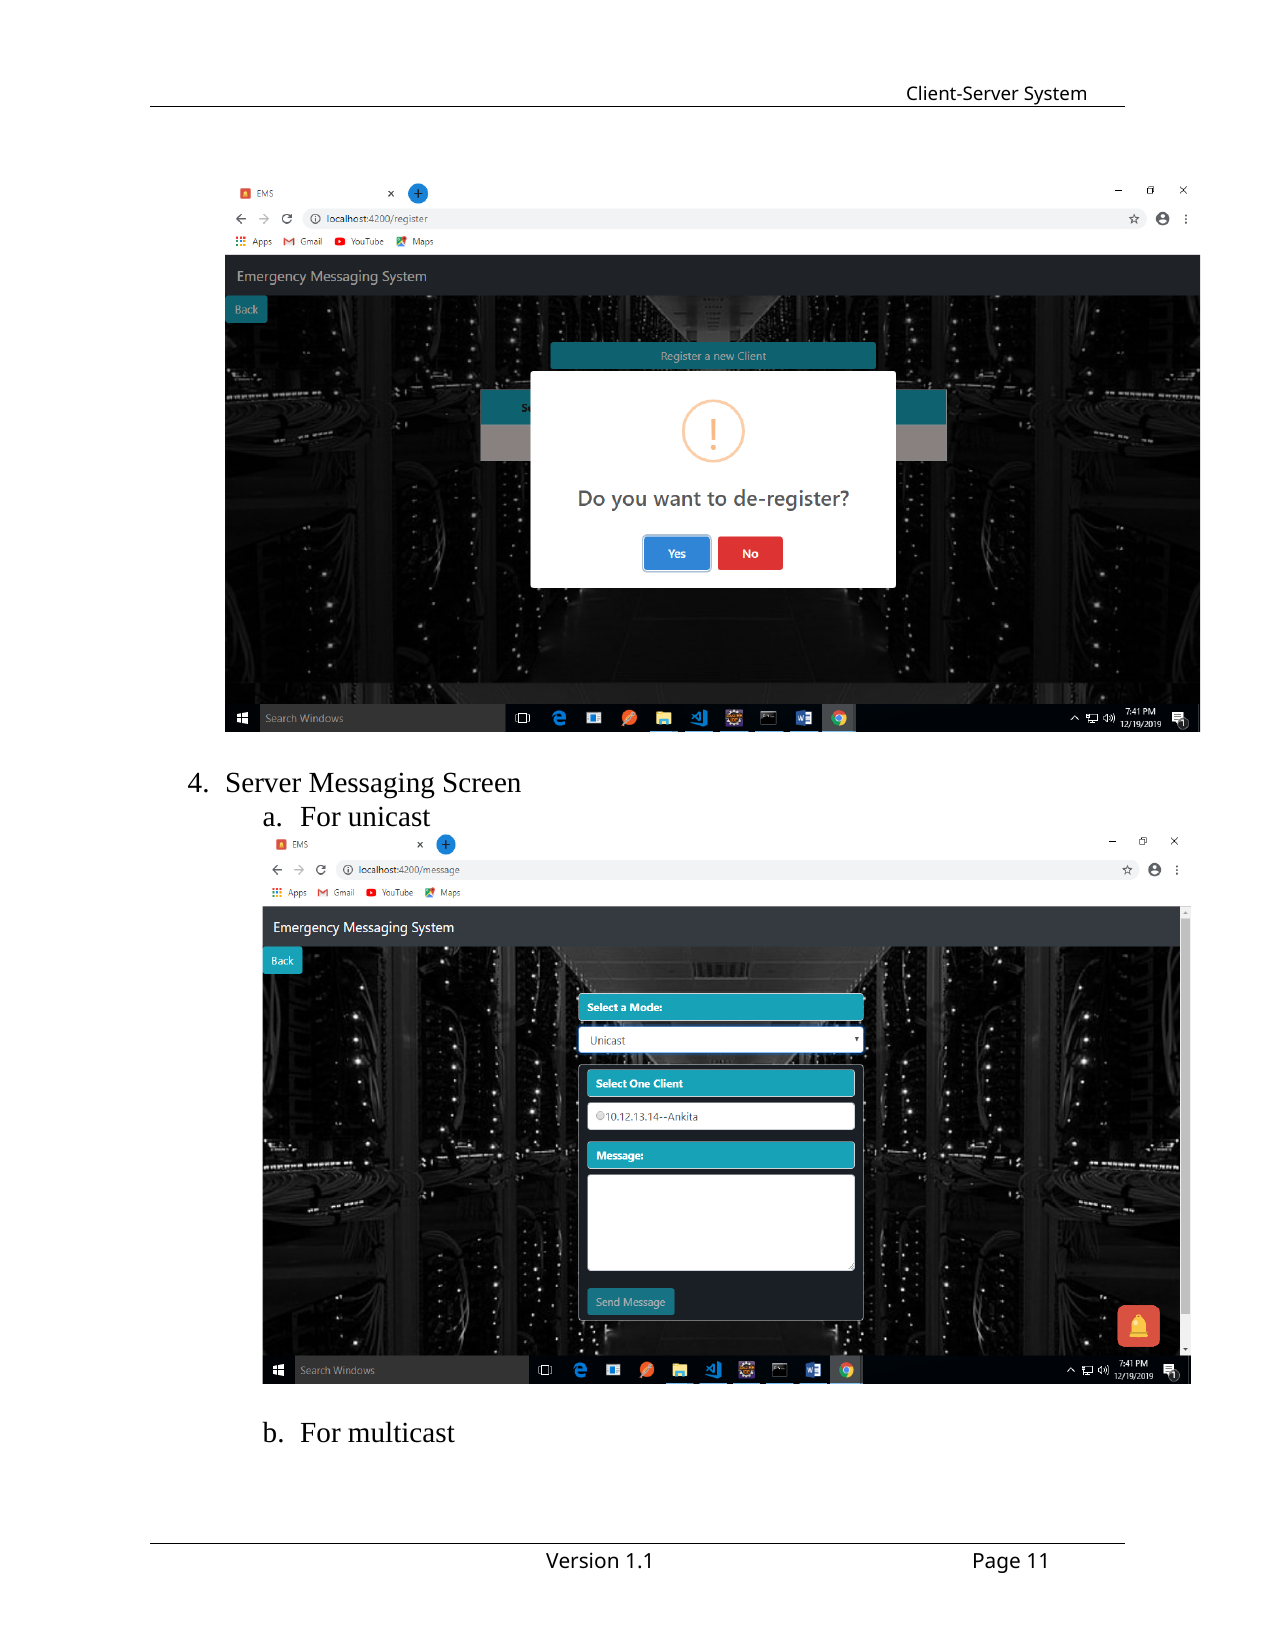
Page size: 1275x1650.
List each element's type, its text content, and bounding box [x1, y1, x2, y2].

picture [225, 181, 1200, 732]
list Server Messaging Screen [187, 766, 1125, 799]
picture [262, 832, 1191, 1384]
list For unicast [262, 799, 1125, 832]
list For multicast [262, 1415, 1125, 1448]
